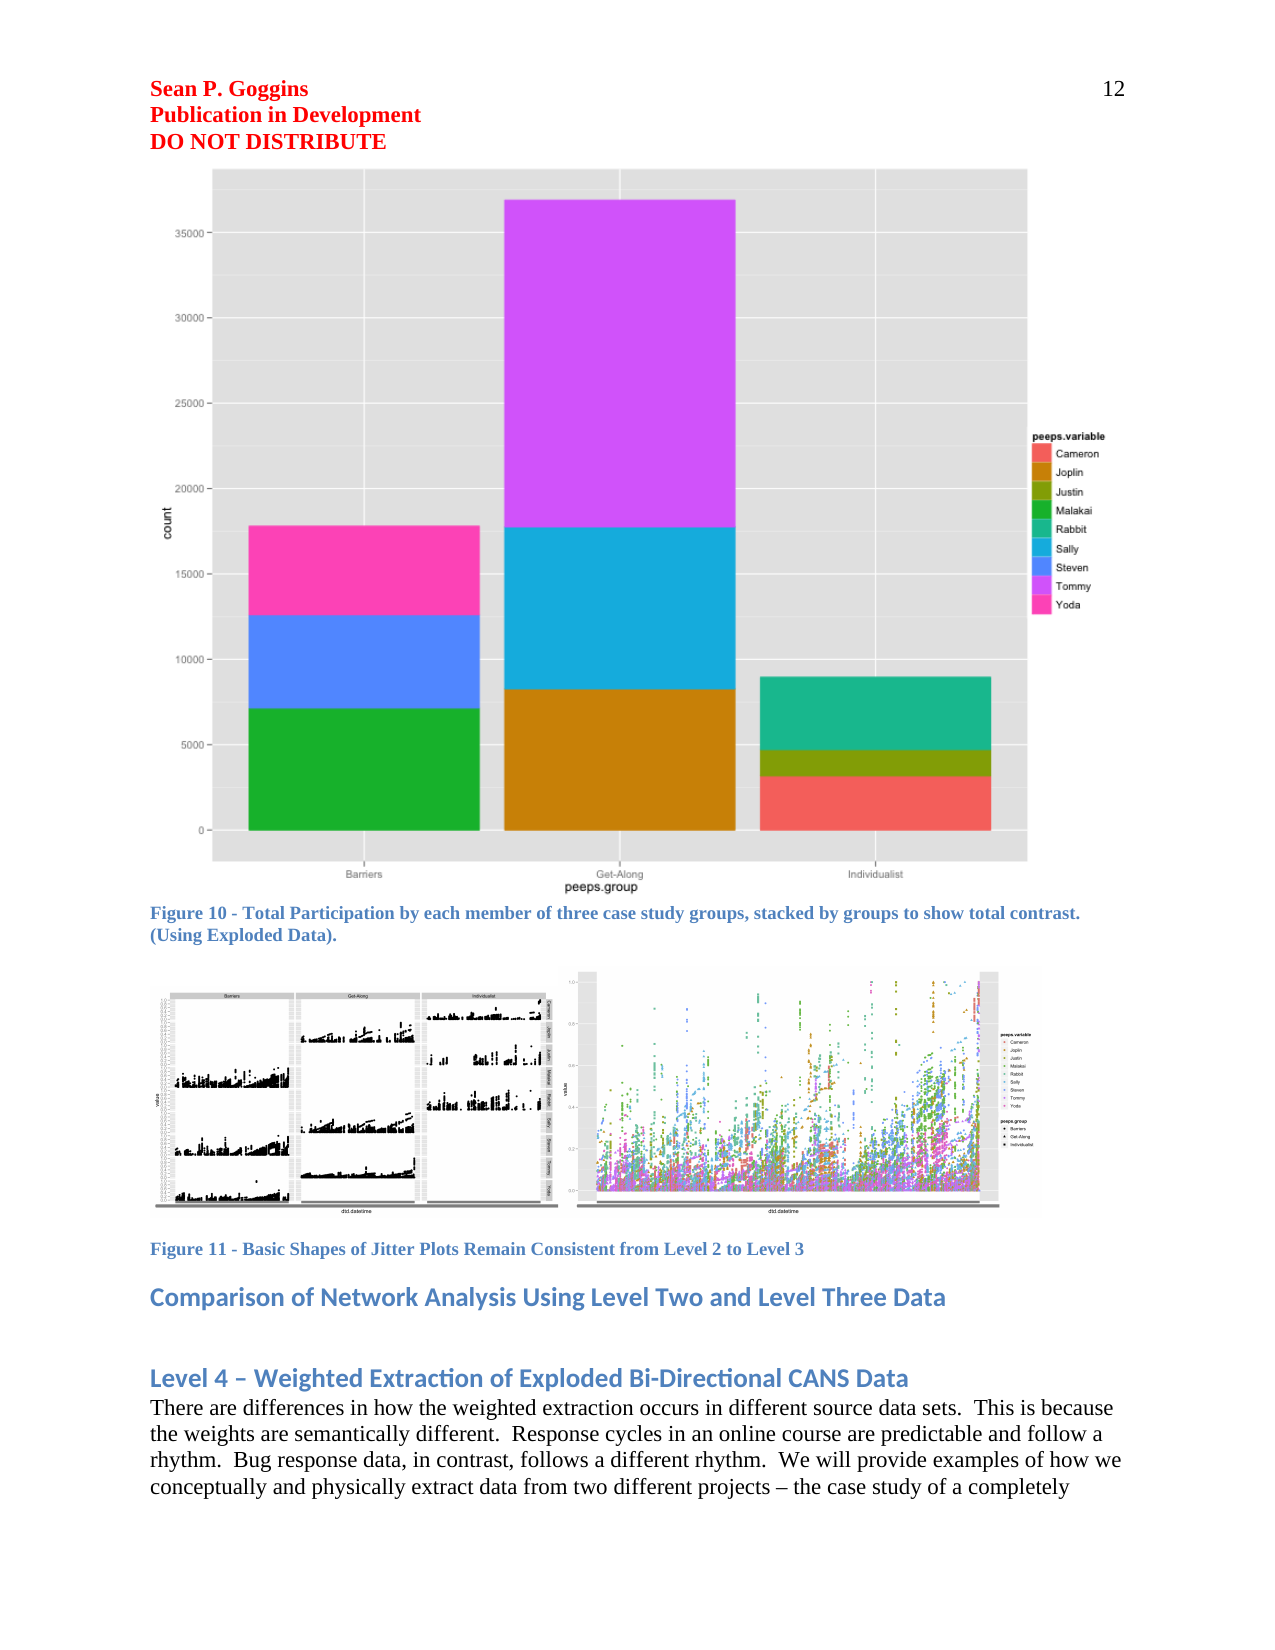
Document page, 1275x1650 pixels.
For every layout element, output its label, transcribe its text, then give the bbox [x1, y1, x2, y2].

picture [150, 966, 1042, 1218]
subtitle Comparison of Network Analysis Using Level Two and Level Three Data [150, 1281, 1125, 1314]
subtitle Level 4 – Weighted Extraction of Exploded Bi-Directional CANS Data [150, 1361, 1125, 1394]
picture [150, 154, 1125, 902]
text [150, 1394, 1125, 1499]
